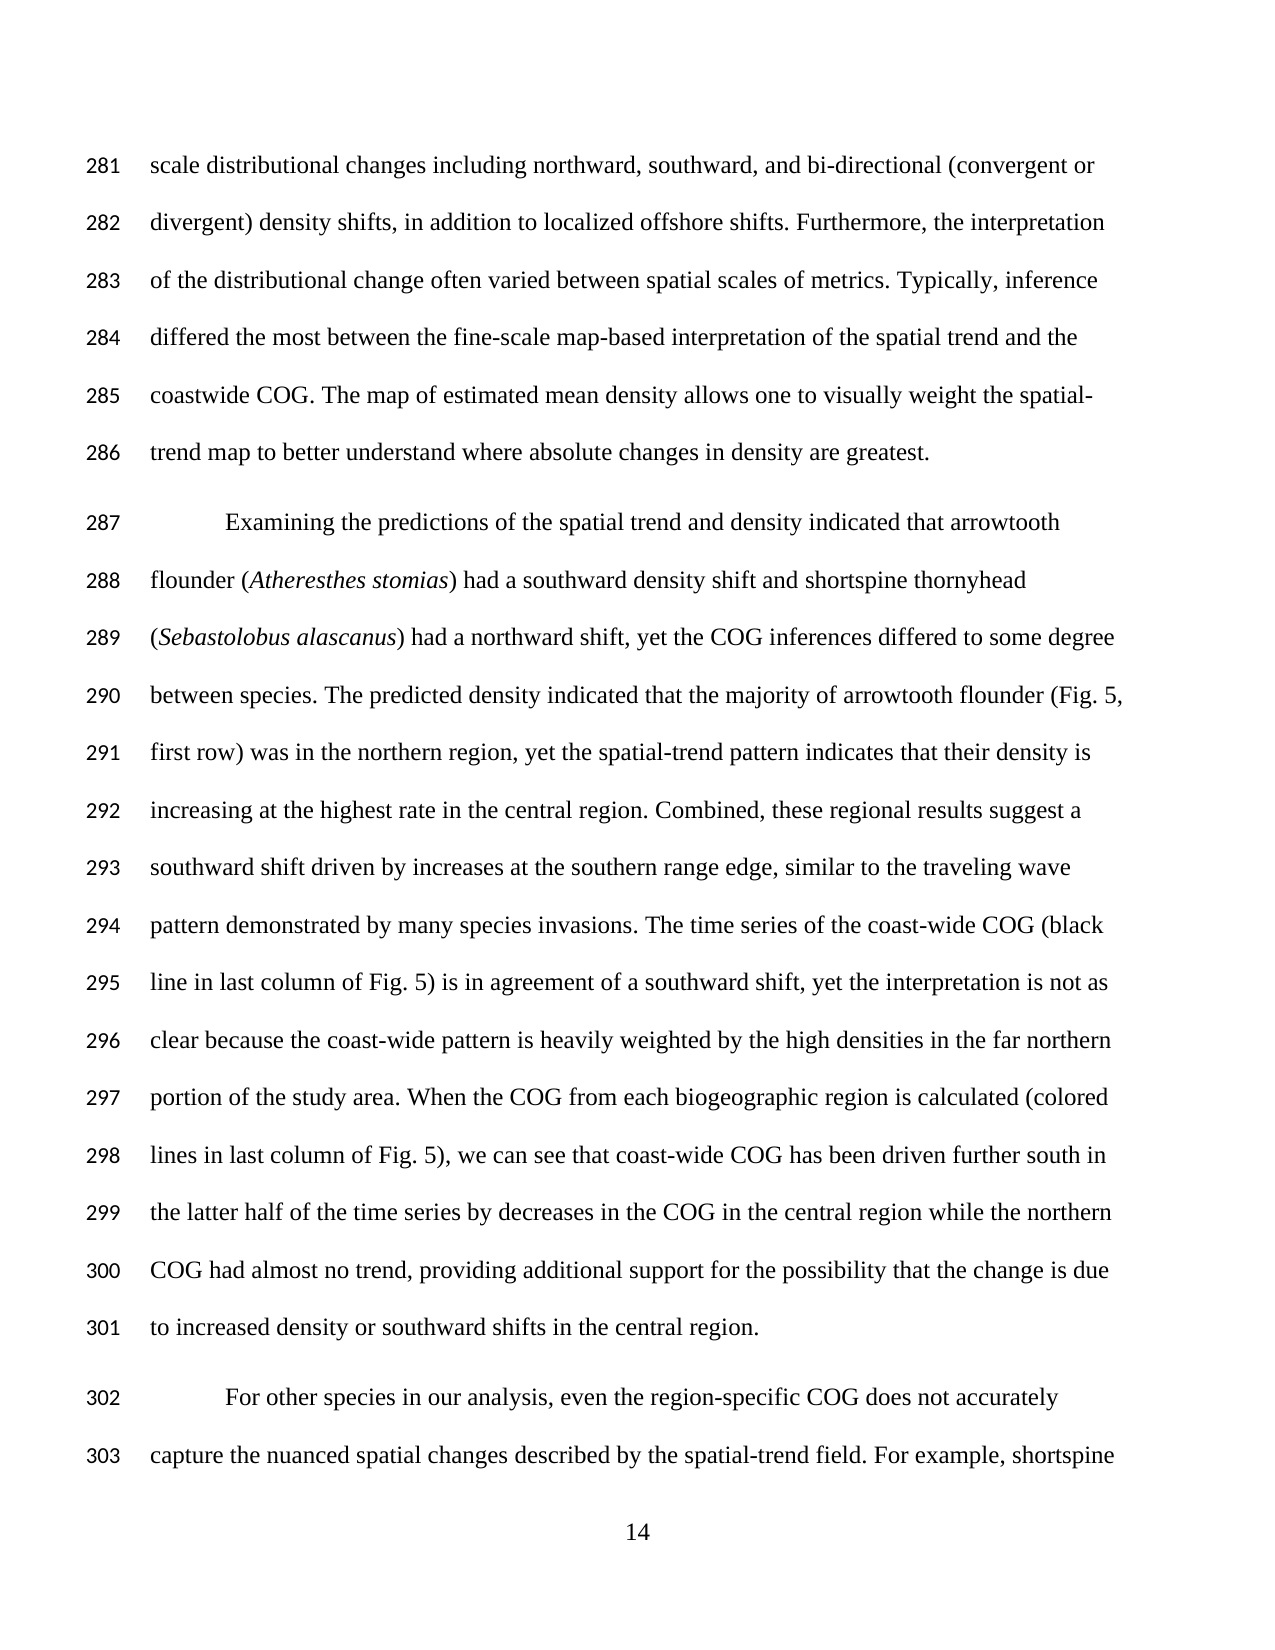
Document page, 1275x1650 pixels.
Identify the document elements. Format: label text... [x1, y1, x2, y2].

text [150, 1382, 1125, 1469]
text Examining the predictions of the spatial trend and density indicated that arrowtooth flounder (Atheresthes stomias) had a southward density shift and shortspine thornyhead (Sebastolobus alascanus) had a northward shift, yet the COG inferences differed to some degree between species. The predicted density indicated that the majority of arrowtooth flounder (Fig. 5, first row) was in the northern region, yet the spatial-trend pattern indicates that their density is increasing at the highest rate in the central region. Combined, these regional results suggest a southward shift driven by increases at the southern range edge, similar to the traveling wave pattern demonstrated by many species invasions. The time series of the coast-wide COG (black line in last column of Fig. 5) is in agreement of a southward shift, yet the interpretation is not as clear because the coast-wide pattern is heavily weighted by the high densities in the far northern portion of the study area. When the COG from each biogeographic region is calculated (colored lines in last column of Fig. 5), we can see that coast-wide COG has been driven further south in the latter half of the time series by decreases in the COG in the central region while the northern COG had almost no trend, providing additional support for the possibility that the change is due to increased density or southward shifts in the central region. [150, 507, 1125, 1341]
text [150, 150, 1125, 466]
